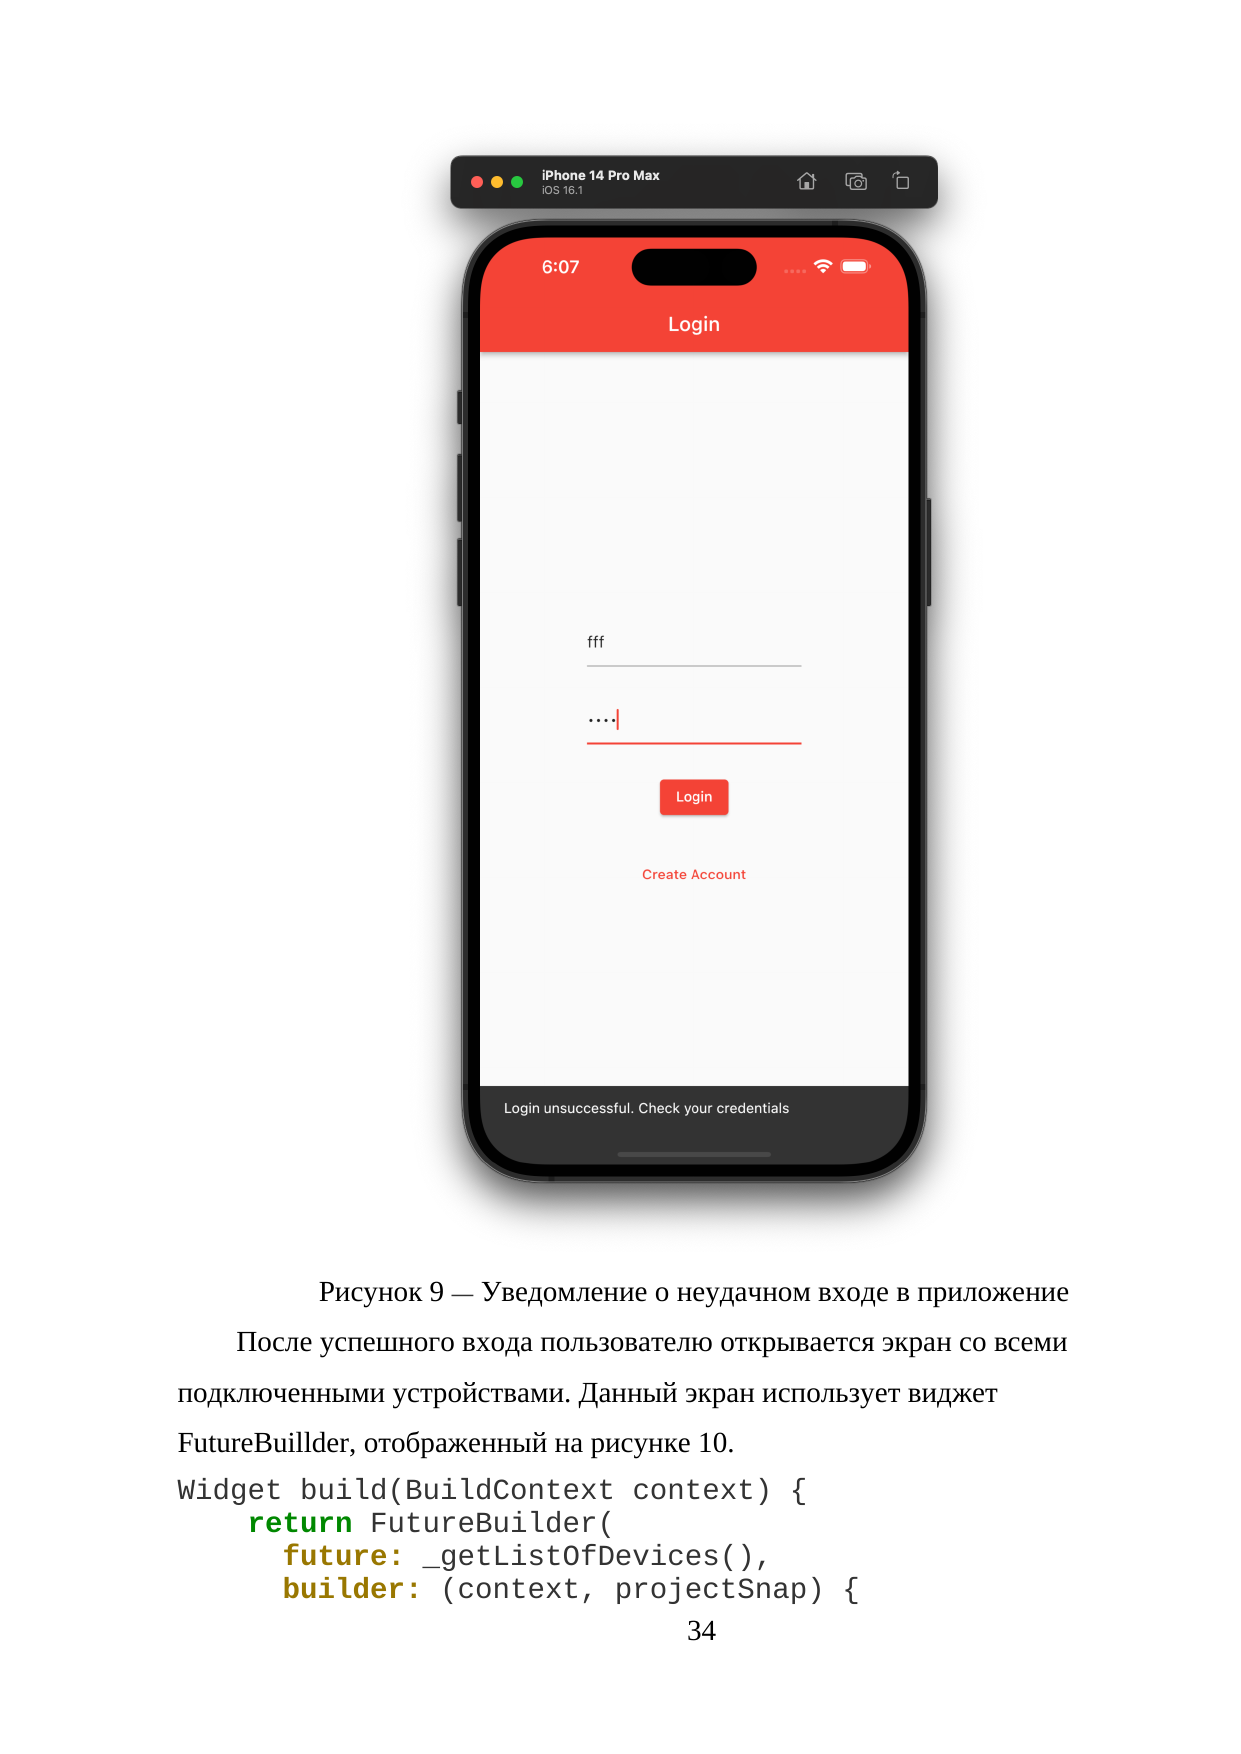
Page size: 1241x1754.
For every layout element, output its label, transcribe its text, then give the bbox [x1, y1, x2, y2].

text return FutureBuilder( [177, 1508, 1152, 1541]
text Widget build(BuildContext context) { [177, 1475, 1152, 1508]
text После успешного входа пользователю открывается экран со всеми подключенными устройствами. Данный экран использует виджет FutureBuillder, отображенный на рисунке 10. [177, 1324, 1152, 1459]
picture [395, 118, 993, 1258]
text builder: (context, projectSnap) { [177, 1574, 1152, 1607]
text future: _getListOfDevices(), [177, 1541, 1152, 1574]
text Рисунок 9 — Уведомление о неудачном входе в приложение [177, 1274, 1152, 1308]
